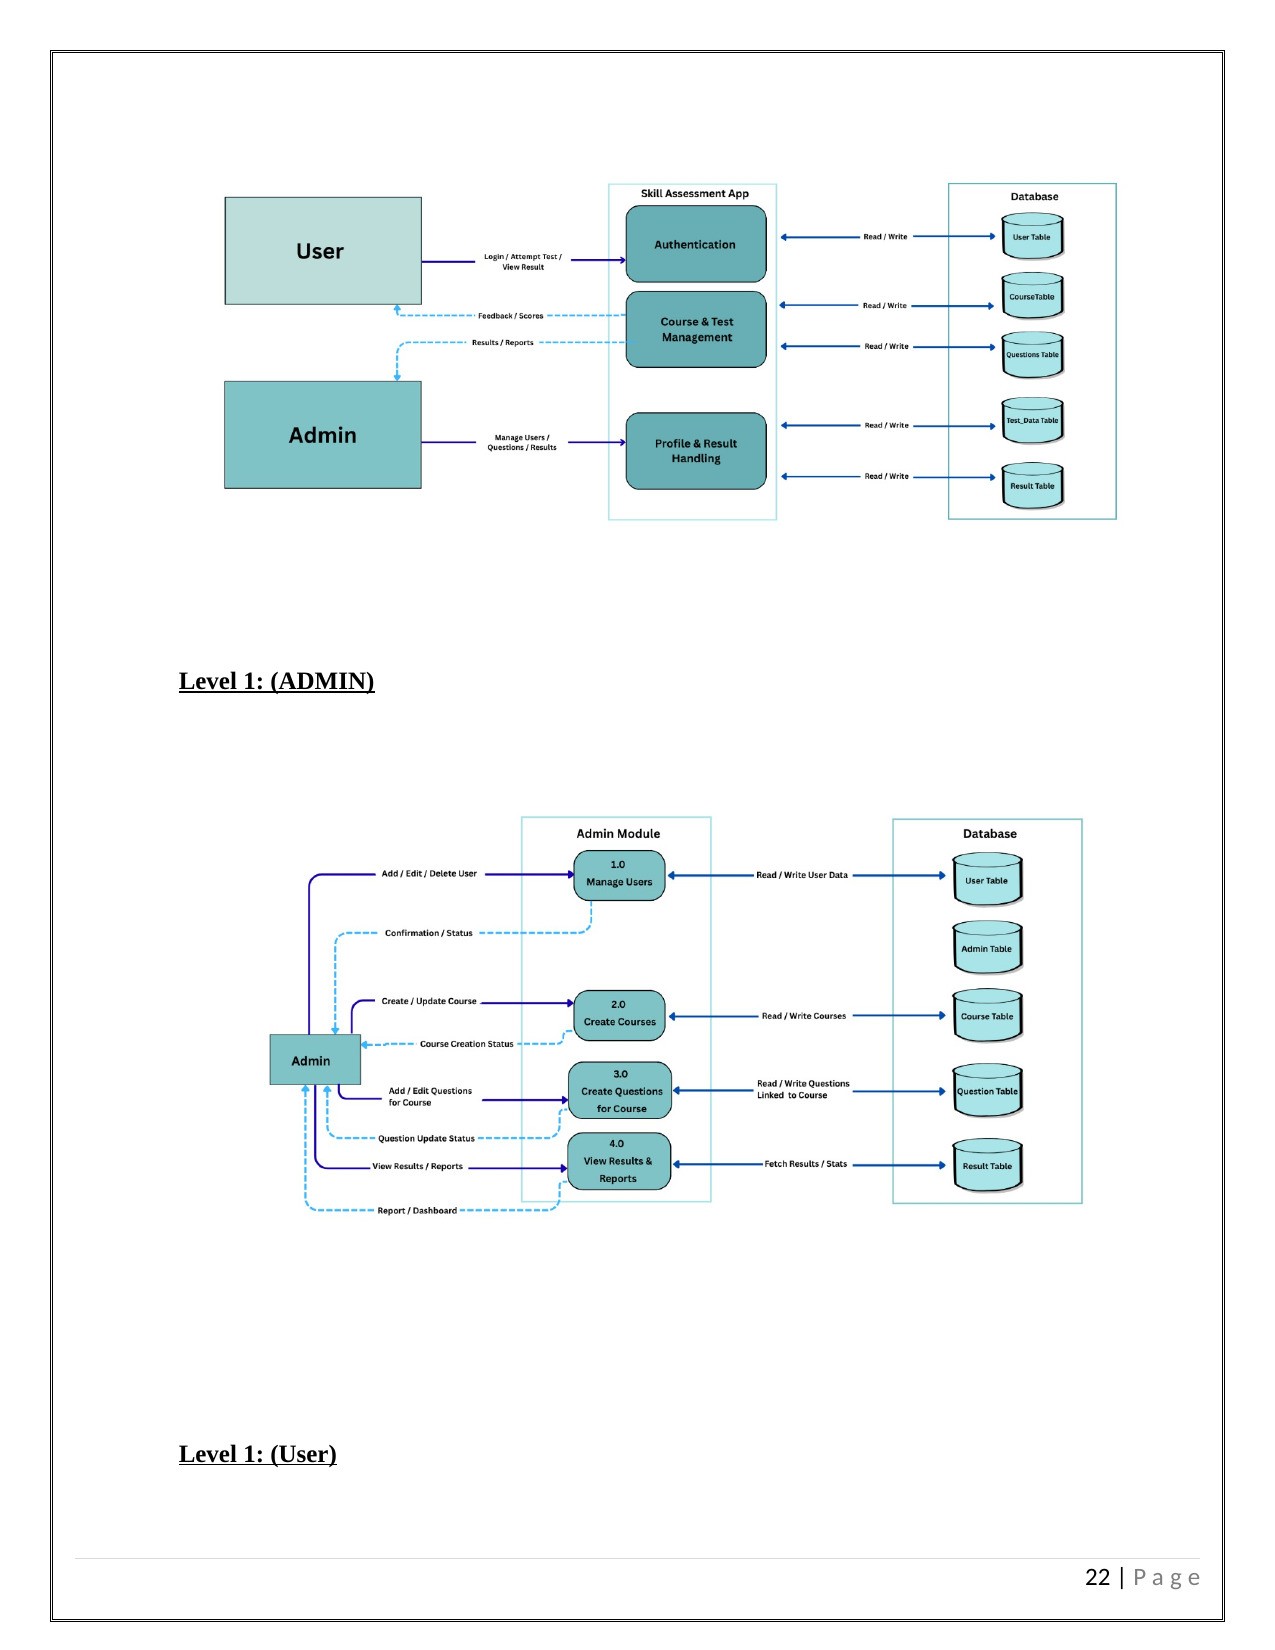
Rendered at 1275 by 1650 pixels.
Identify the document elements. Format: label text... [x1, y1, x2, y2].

list Level 1: (ADMIN) [178, 666, 1116, 695]
picture [178, 732, 1174, 1302]
picture [178, 75, 1163, 629]
list Level 1: (User) [178, 1439, 1116, 1467]
